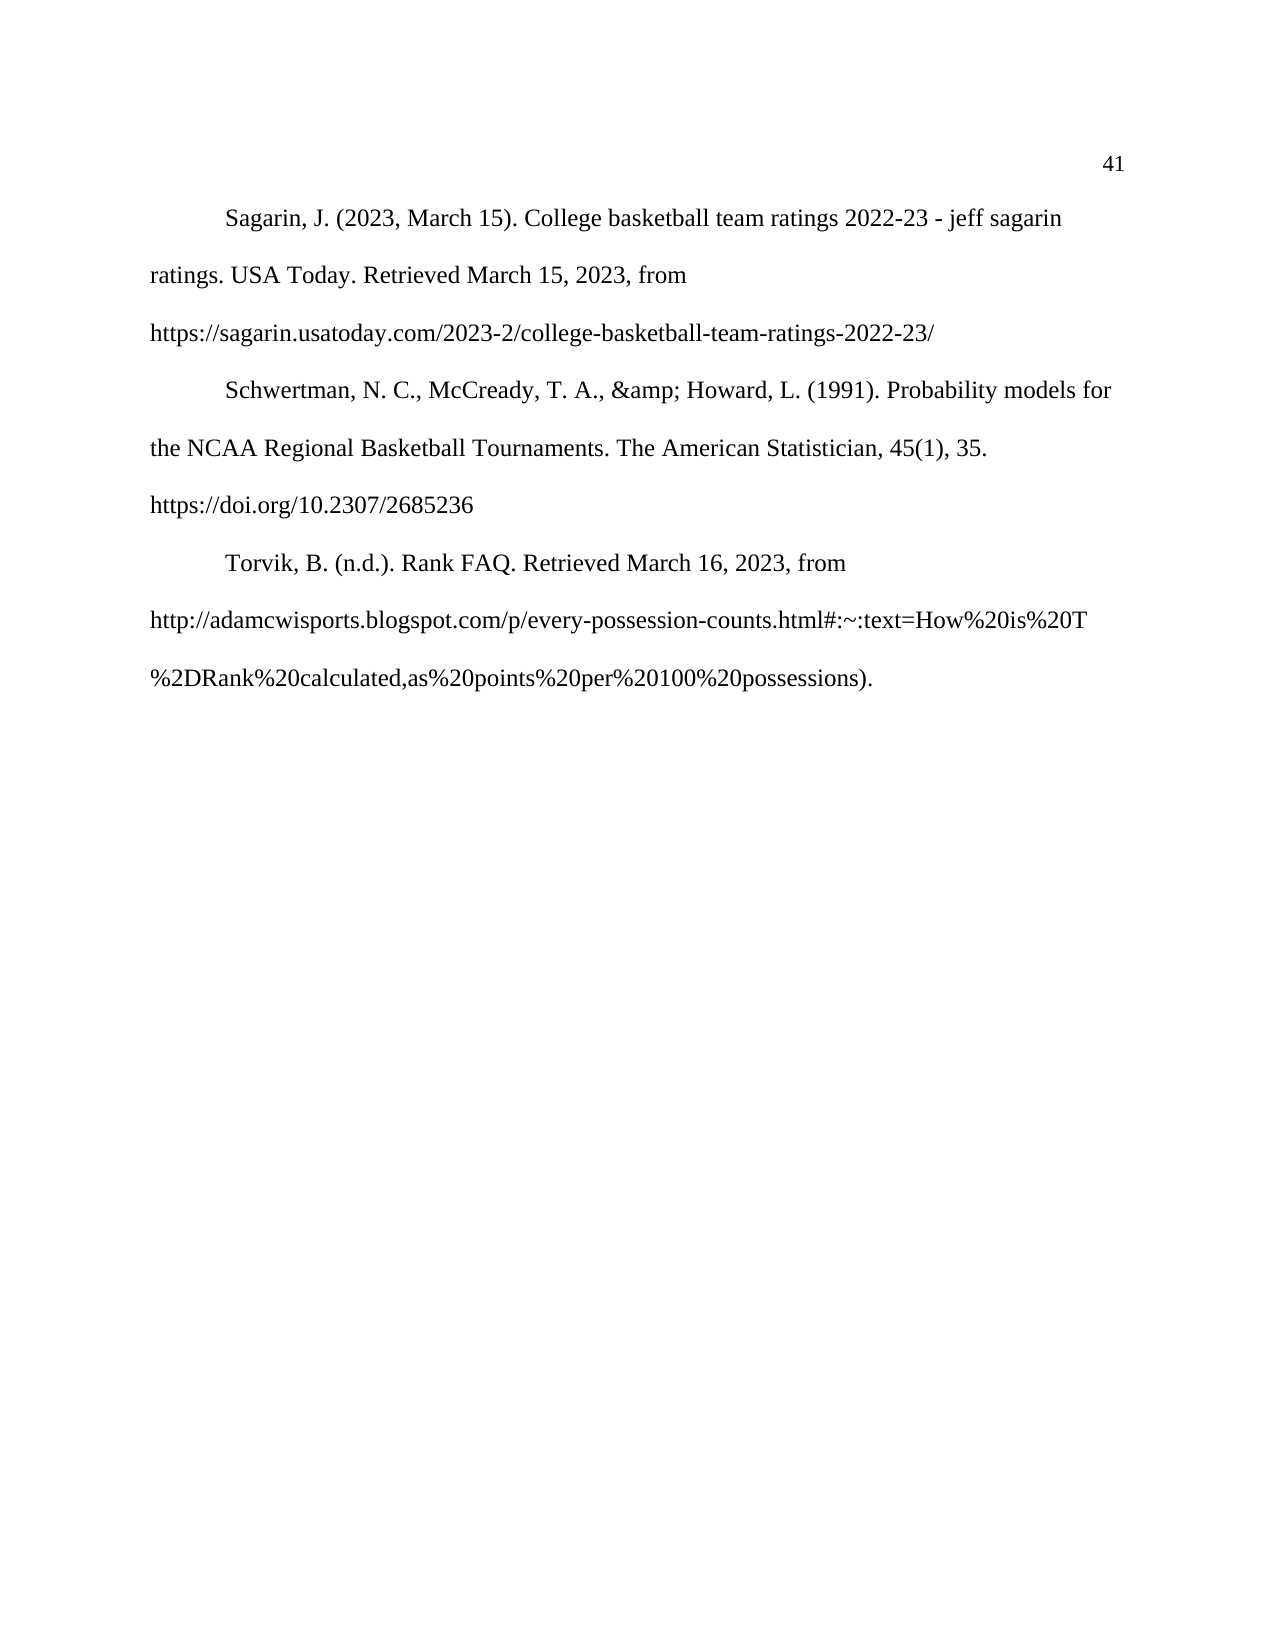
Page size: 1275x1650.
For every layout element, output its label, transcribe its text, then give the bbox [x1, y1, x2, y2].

text Sagarin, J. (2023, March 15). College basketball team ratings 2022-23 - jeff sagarin ratings. USA Today. Retrieved March 15, 2023, from https://sagarin.usatoday.com/2023-2/college-basketball-team-ratings-2022-23/ [150, 203, 1125, 346]
text Schwertman, N. C., McCready, T. A., &amp; Howard, L. (1991). Probability models for the NCAA Regional Basketball Tournaments. The American Statistician, 45(1), 35. https://doi.org/10.2307/2685236 [150, 375, 1125, 519]
text Torvik, B. (n.d.). Rank FAQ. Retrieved March 16, 2023, from http://adamcwisports.blogspot.com/p/every-possession-counts.html#:~:text=How%20is%20T%2DRank%20calculated,as%20points%20per%20100%20possessions). [150, 548, 1125, 691]
